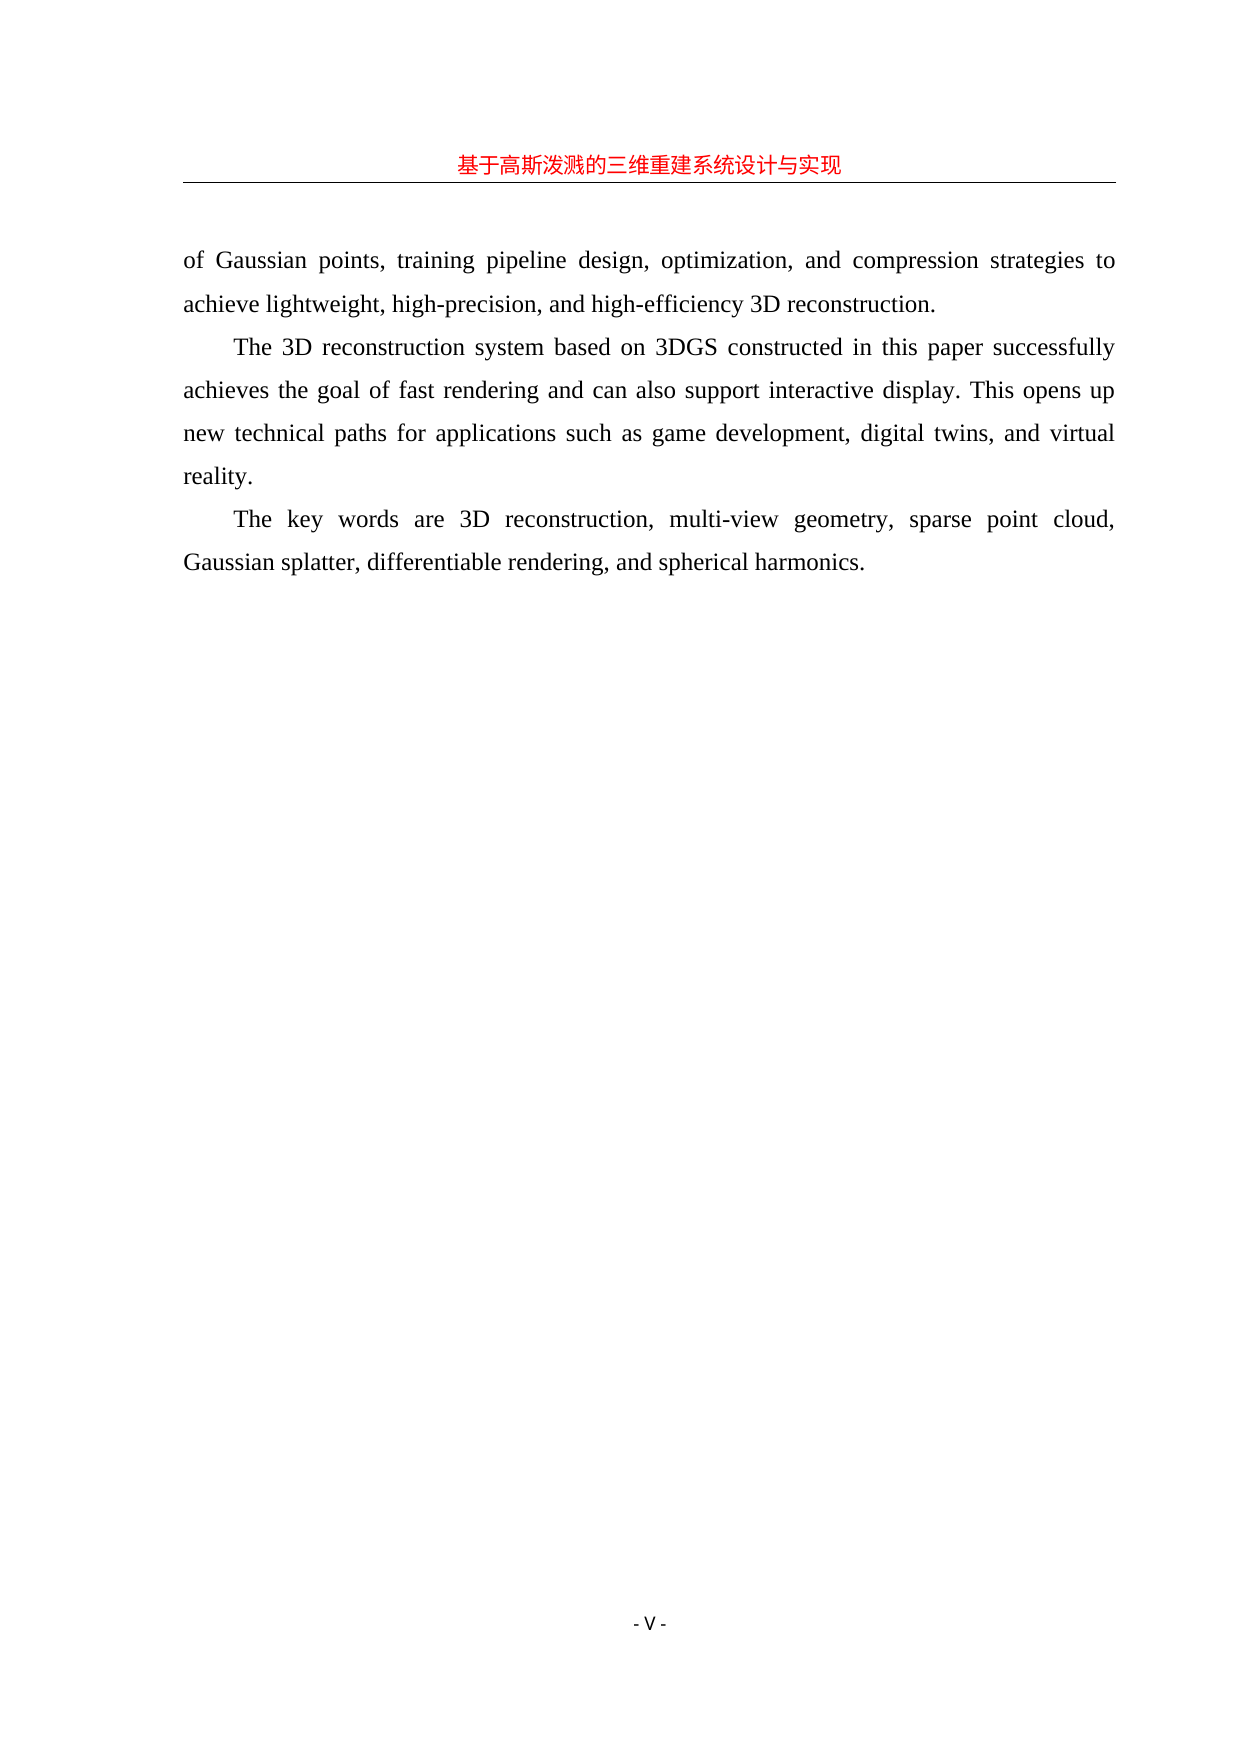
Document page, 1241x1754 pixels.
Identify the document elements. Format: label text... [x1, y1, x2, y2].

text The 3D reconstruction system based on 3DGS constructed in this paper successfully achieves the goal of fast rendering and can also support interactive display. This opens up new technical paths for applications such as game development, digital twins, and virtual reality. [183, 332, 1116, 490]
text The key words are 3D reconstruction, multi-view geometry, sparse point cloud, Gaussian splatter, differentiable rendering, and spherical harmonics. [183, 504, 1116, 576]
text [183, 246, 1116, 317]
